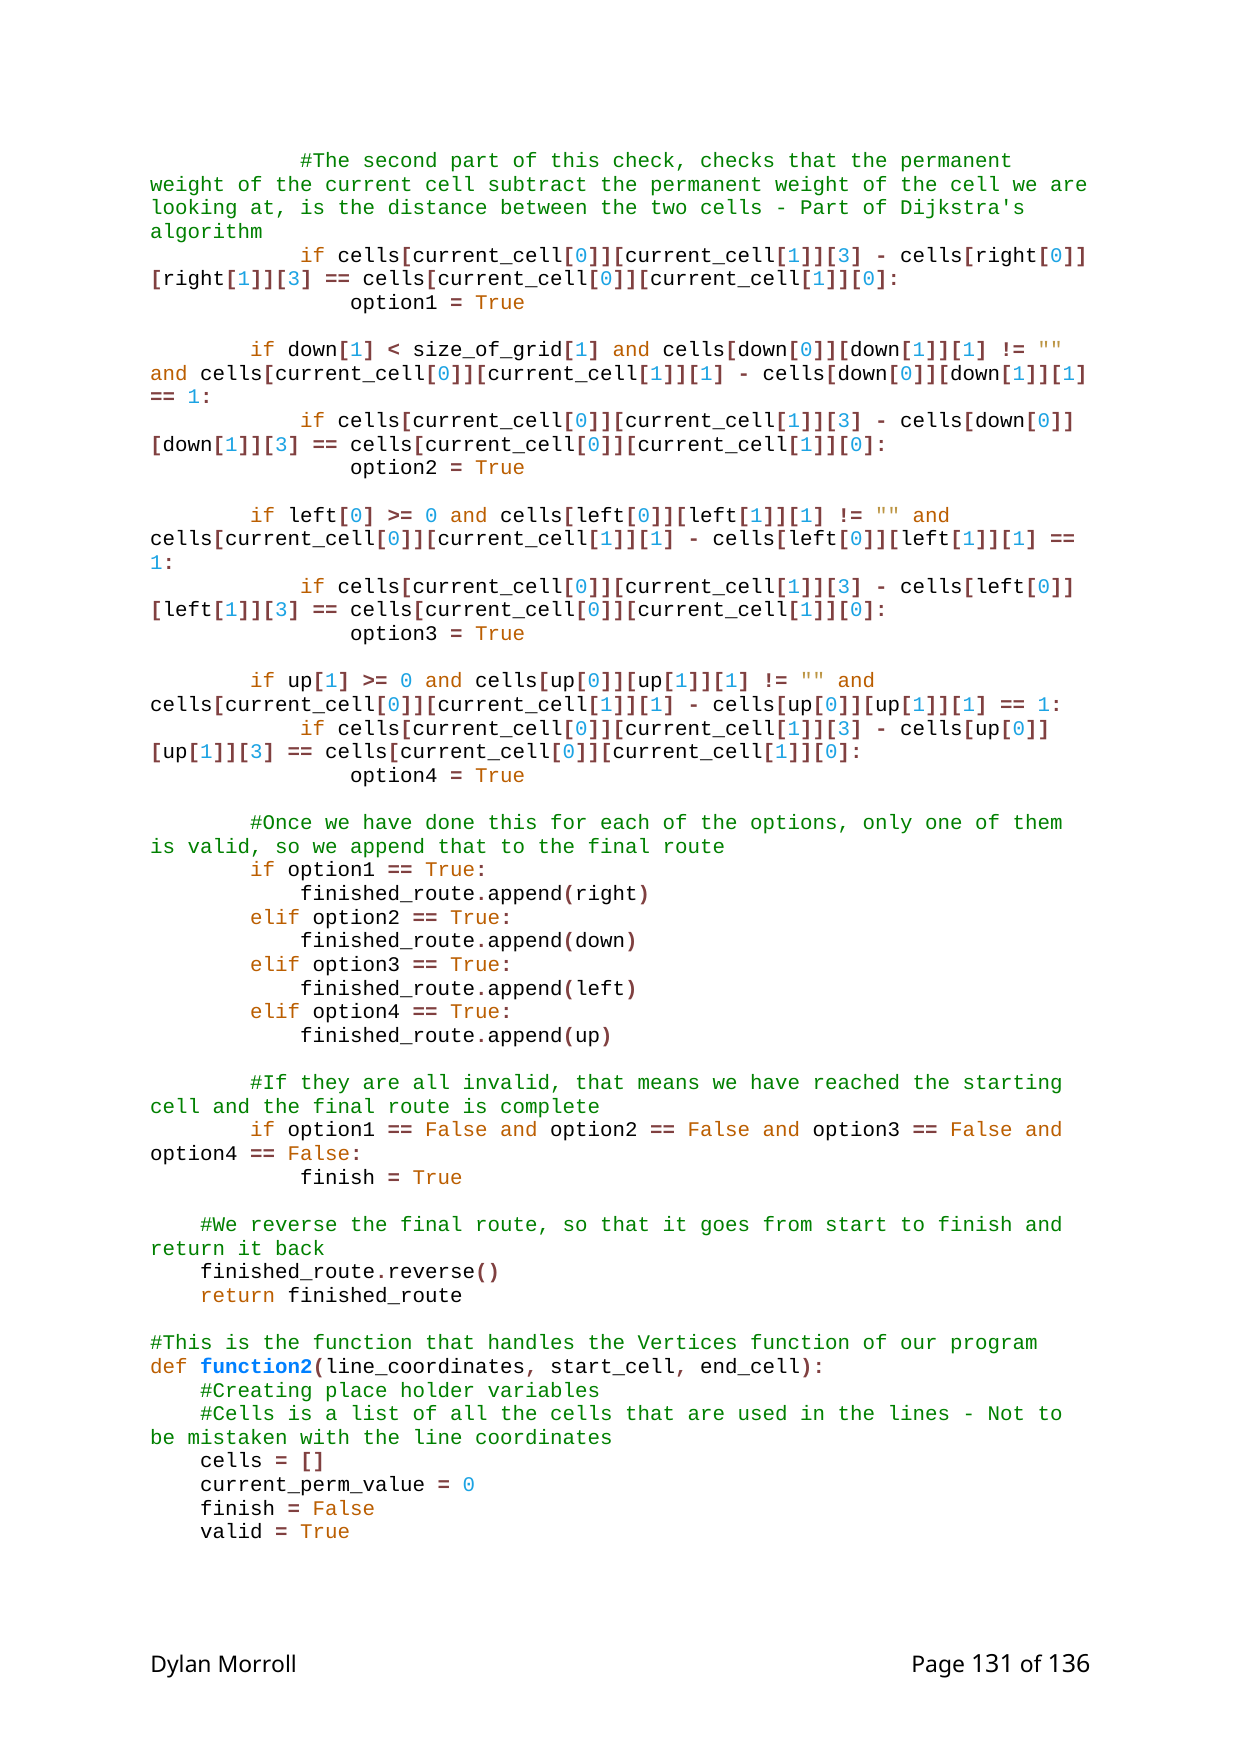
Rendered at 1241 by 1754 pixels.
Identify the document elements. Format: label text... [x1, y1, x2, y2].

text if cells[current_cell[0]][current_cell[1]][3] - cells[right[0]][right[1]][3] == cells[current_cell[0]][current_cell[1]][0]: [150, 244, 1090, 292]
text #Creating place holder variables [150, 1379, 1090, 1403]
text if option1 == False and option2 == False and option3 == False and option4 == False: [150, 1119, 1090, 1167]
text option1 = True [150, 292, 1090, 316]
text elif option2 == True: [150, 907, 1090, 930]
text #The second part of this check, checks that the permanent weight of the current cell subtract the permanent weight of the cell we are looking at, is the distance between the two cells - Part of Dijkstra's algorithm [150, 150, 1090, 244]
text if cells[current_cell[0]][current_cell[1]][3] - cells[left[0]][left[1]][3] == cells[current_cell[0]][current_cell[1]][0]: [150, 576, 1090, 623]
text option4 = True [150, 765, 1090, 788]
text cells = [] [150, 1451, 1090, 1474]
text if cells[current_cell[0]][current_cell[1]][3] - cells[down[0]][down[1]][3] == cells[current_cell[0]][current_cell[1]][0]: [150, 410, 1090, 457]
text #Cells is a list of all the cells that are used in the lines - Not to be mistaken with the line coordinates [150, 1403, 1090, 1451]
text if up[1] >= 0 and cells[up[0]][up[1]][1] != "" and cells[current_cell[0]][current_cell[1]][1] - cells[up[0]][up[1]][1] == 1: [150, 670, 1090, 717]
text elif option3 == True: [150, 954, 1090, 978]
text finished_route.reverse() [150, 1261, 1090, 1285]
text if option1 == True: [150, 859, 1090, 883]
text finished_route.append(right) [150, 883, 1090, 907]
text if cells[current_cell[0]][current_cell[1]][3] - cells[up[0]][up[1]][3] == cells[current_cell[0]][current_cell[1]][0]: [150, 717, 1090, 765]
text if down[1] < size_of_grid[1] and cells[down[0]][down[1]][1] != "" and cells[current_cell[0]][current_cell[1]][1] - cells[down[0]][down[1]][1] == 1: [150, 339, 1090, 410]
text finished_route.append(down) [150, 930, 1090, 954]
text finished_route.append(left) [150, 978, 1090, 1001]
text option2 = True [150, 457, 1090, 481]
text finished_route.append(up) [150, 1025, 1090, 1048]
text #This is the function that handles the Vertices function of our program [150, 1332, 1090, 1356]
text #Once we have done this for each of the options, only one of them is valid, so we append that to the final route [150, 812, 1090, 859]
text current_perm_value = 0 [150, 1474, 1090, 1498]
text finish = False [150, 1498, 1090, 1521]
text return finished_route [150, 1285, 1090, 1309]
text #If they are all invalid, that means we have reached the starting cell and the final route is complete [150, 1072, 1090, 1119]
text #We reverse the final route, so that it goes from start to finish and return it back [150, 1214, 1090, 1261]
text def function2(line_coordinates, start_cell, end_cell): [150, 1356, 1090, 1379]
text elif option4 == True: [150, 1001, 1090, 1025]
text finish = True [150, 1167, 1090, 1190]
text option3 = True [150, 623, 1090, 647]
text valid = True [150, 1521, 1090, 1545]
text if left[0] >= 0 and cells[left[0]][left[1]][1] != "" and cells[current_cell[0]][current_cell[1]][1] - cells[left[0]][left[1]][1] == 1: [150, 505, 1090, 576]
